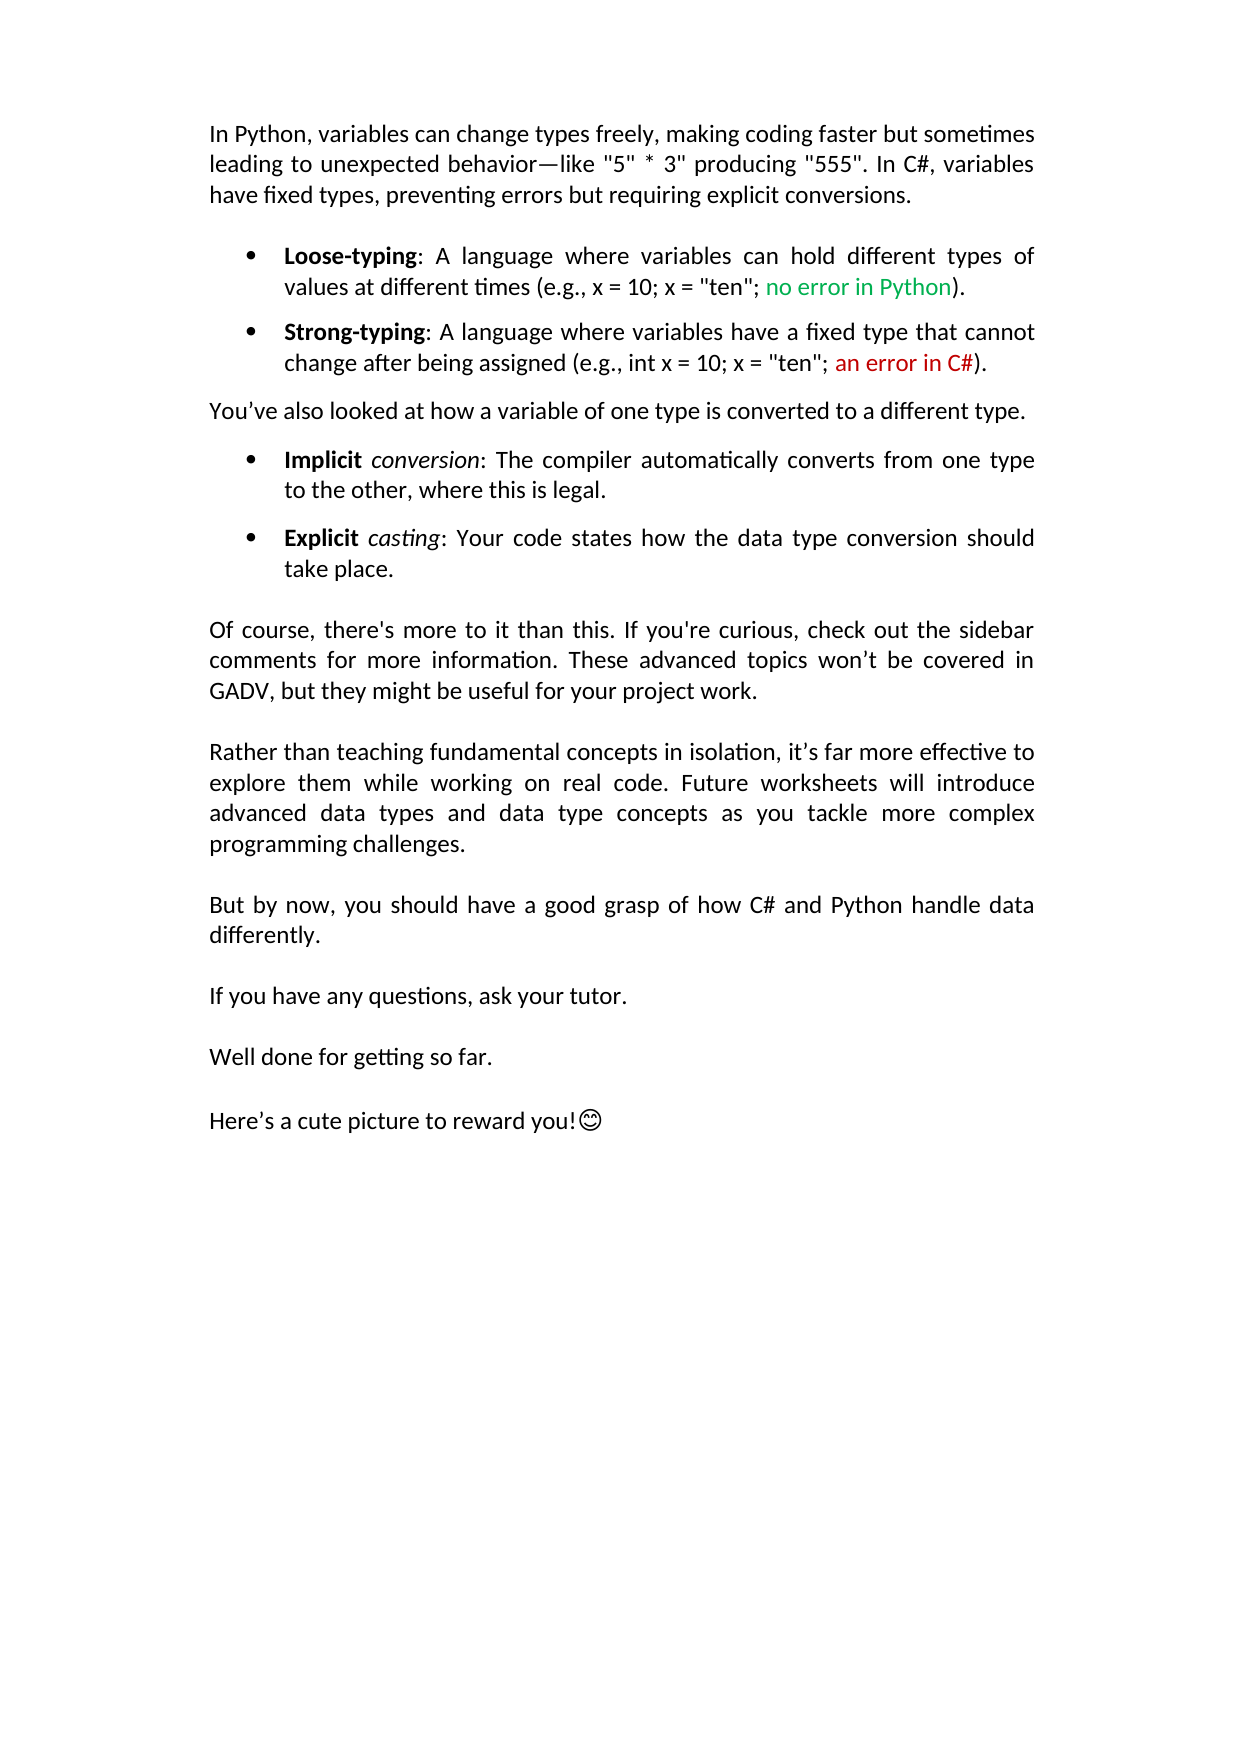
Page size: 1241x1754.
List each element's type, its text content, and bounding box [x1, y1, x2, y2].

text In Python, variables can change types freely, making coding faster but sometimes leading to unexpected behavior—like "5" * 3" producing "555". In C#, variables have fixed types, preventing errors but requiring explicit conversions. [209, 118, 1036, 210]
list Strong-typing: A language where variables have a fixed type that cannot change after being assigned (e.g., int x = 10; x = "ten"; an error in C#). [247, 317, 1036, 378]
text Here’s a cute picture to reward you!😊 [209, 1102, 1036, 1137]
list Loose-typing: A language where variables can hold different types of values at different times (e.g., x = 10; x = "ten"; no error in Python). [247, 240, 1036, 301]
list Implicit conversion: The compiler automatically converts from one type to the other, where this is legal. [247, 444, 1036, 505]
text You’ve also looked at how a variable of one type is converted to a different type. [209, 395, 1036, 426]
list Explicit casting: Your code states how the data type conversion should take place. [247, 523, 1036, 584]
text But by now, you should have a good grasp of how C# and Python handle data differently. [209, 889, 1036, 950]
text Of course, there's more to it than this. If you're curious, check out the sidebar comments for more information. These advanced topics won’t be covered in GADV, but they might be useful for your project work. [209, 614, 1036, 706]
text If you have any questions, ask your tutor. [209, 980, 1036, 1011]
text Well done for getting so far. [209, 1041, 1036, 1072]
text Rather than teaching fundamental concepts in isolation, it’s far more effective to explore them while working on real code. Future worksheets will introduce advanced data types and data type concepts as you tackle more complex programming challenges. [209, 736, 1036, 858]
